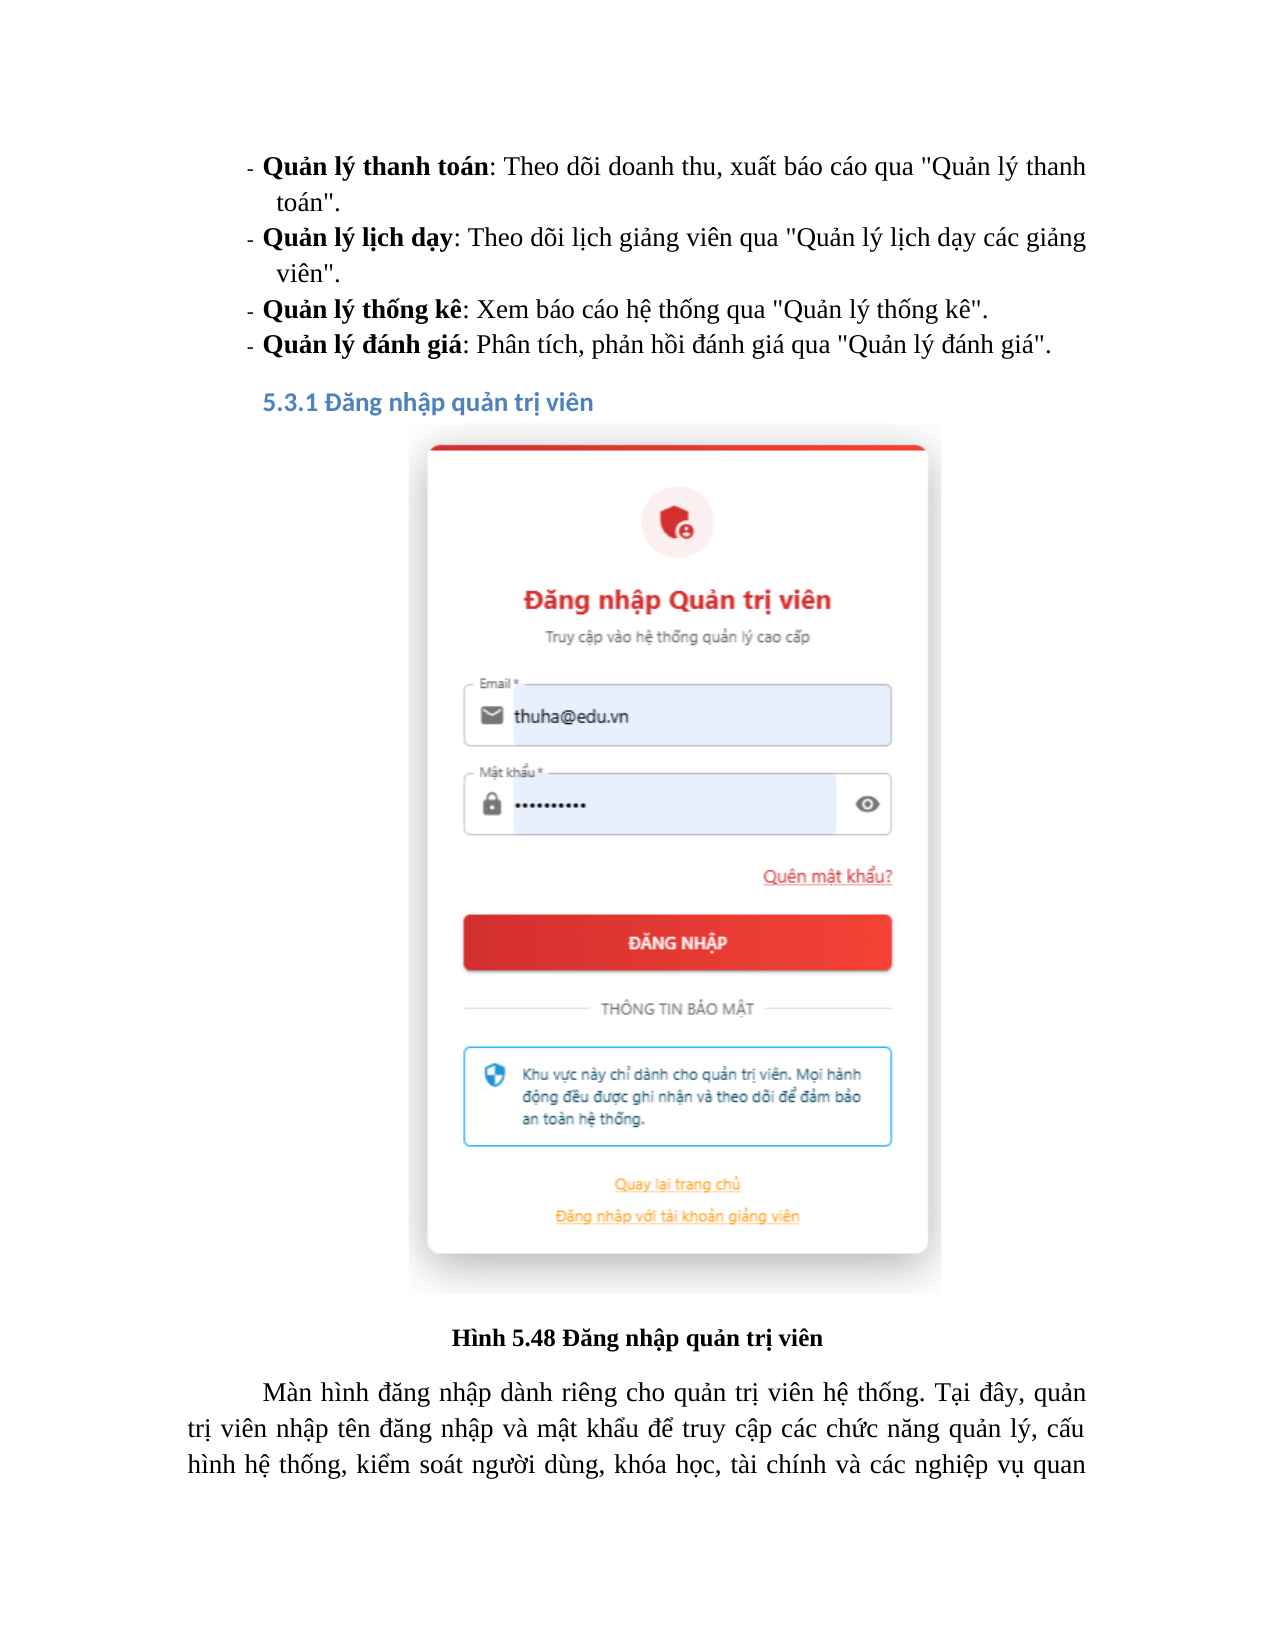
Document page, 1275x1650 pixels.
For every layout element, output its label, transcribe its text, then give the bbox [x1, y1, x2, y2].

list Quản lý thanh toán: Theo dõi doanh thu, xuất báo cáo qua "Quản lý thanh toán". [247, 150, 1087, 217]
list Quản lý lịch dạy: Theo dõi lịch giảng viên qua "Quản lý lịch dạy các giảng viên". [247, 221, 1087, 288]
list Quản lý đánh giá: Phân tích, phản hồi đánh giá qua "Quản lý đánh giá". [247, 329, 1087, 360]
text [187, 1377, 1087, 1479]
subtitle 5.3.1 Đăng nhập quản trị viên [187, 385, 1087, 418]
text Hình 5.48 Đăng nhập quản trị viên [187, 1323, 1087, 1351]
list Quản lý thống kê: Xem báo cáo hệ thống qua "Quản lý thống kê". [247, 293, 1087, 324]
picture [408, 423, 942, 1294]
